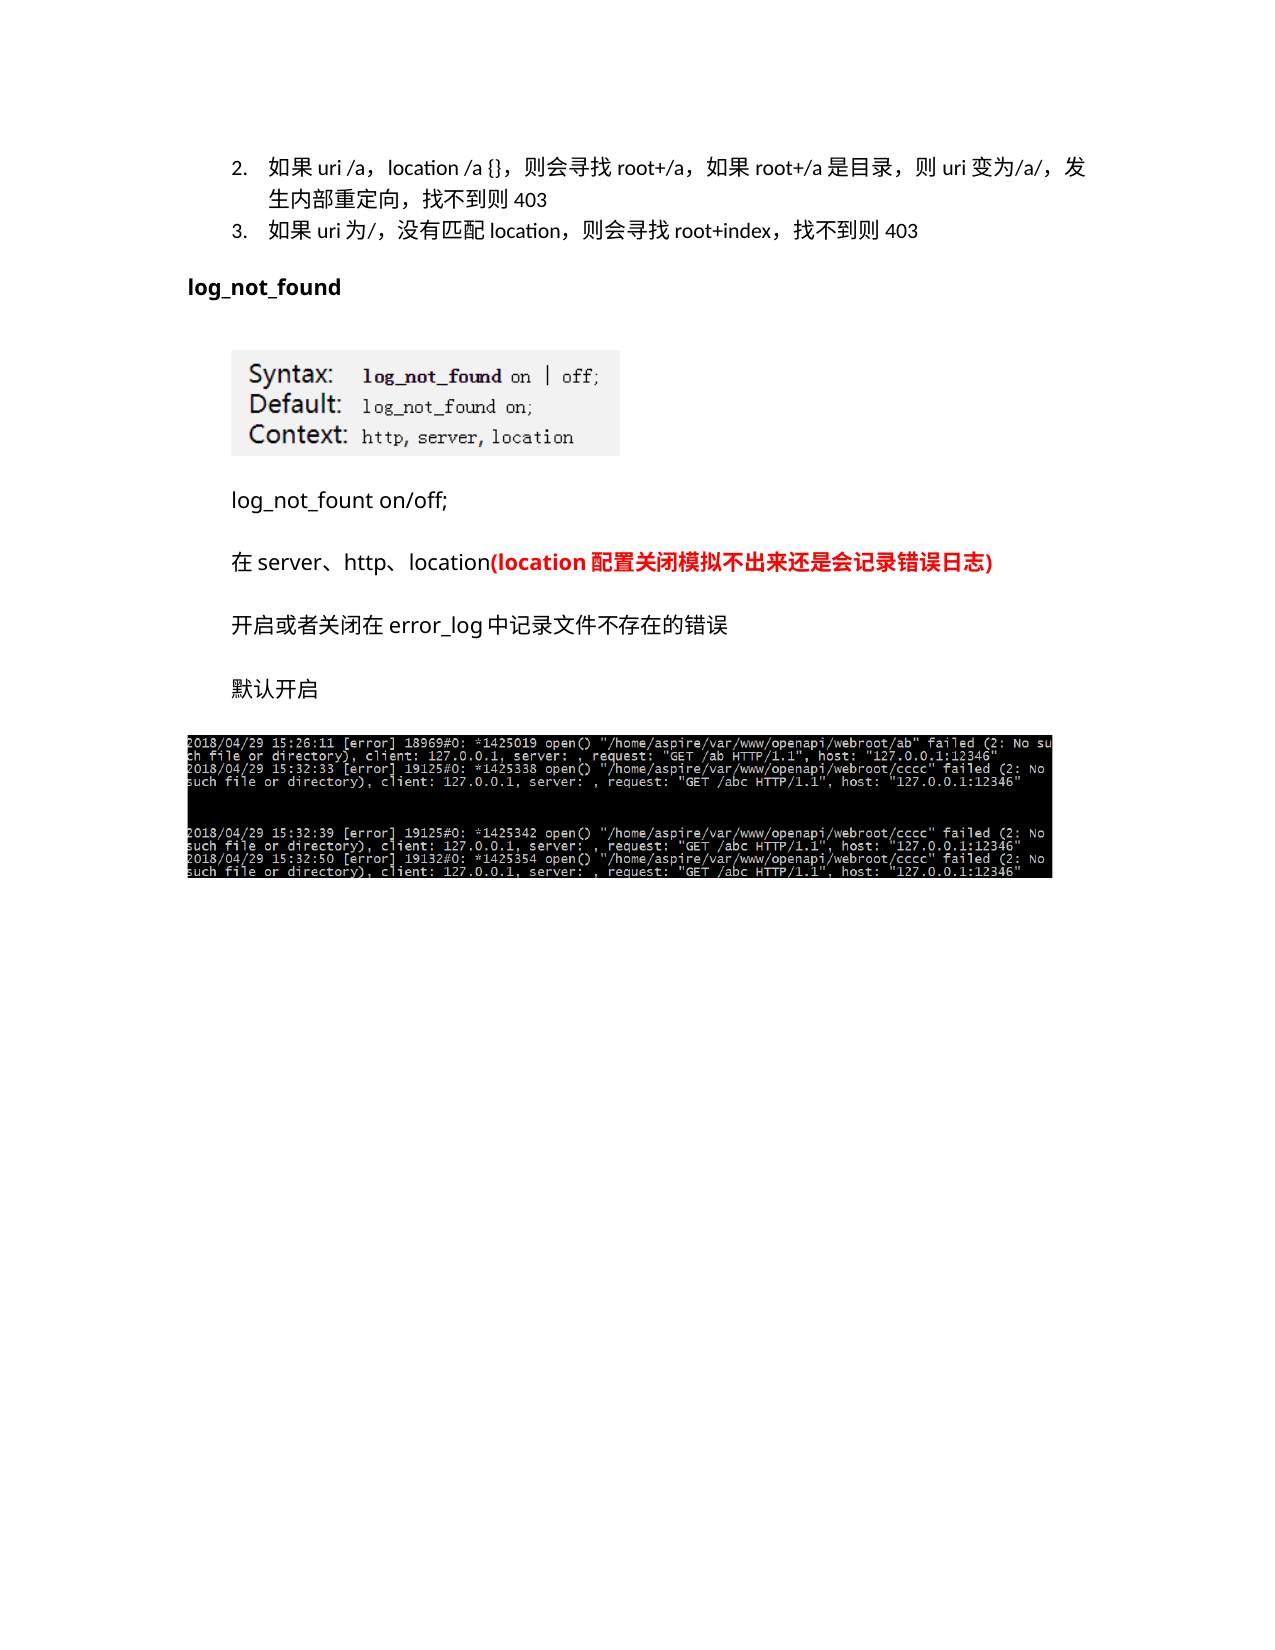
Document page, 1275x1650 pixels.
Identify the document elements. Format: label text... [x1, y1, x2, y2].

list 如果uri为/，没有匹配location，则会寻找root+index，找不到则403 [231, 213, 1087, 245]
subtitle log_not_found [187, 272, 1087, 302]
picture [231, 350, 620, 456]
text 开启或者关闭在error_log中记录文件不存在的错误 [187, 608, 1087, 640]
text 默认开启 [187, 672, 1087, 704]
picture [187, 735, 1053, 878]
text 在server、http、location(location配置关闭模拟不出来还是会记录错误日志) [187, 545, 1087, 577]
list 如果uri /a，location /a {}，则会寻找root+/a，如果root+/a是目录，则uri变为/a/，发生内部重定向，找不到则403 [231, 150, 1087, 213]
text log_not_fount on/off; [187, 485, 1087, 515]
